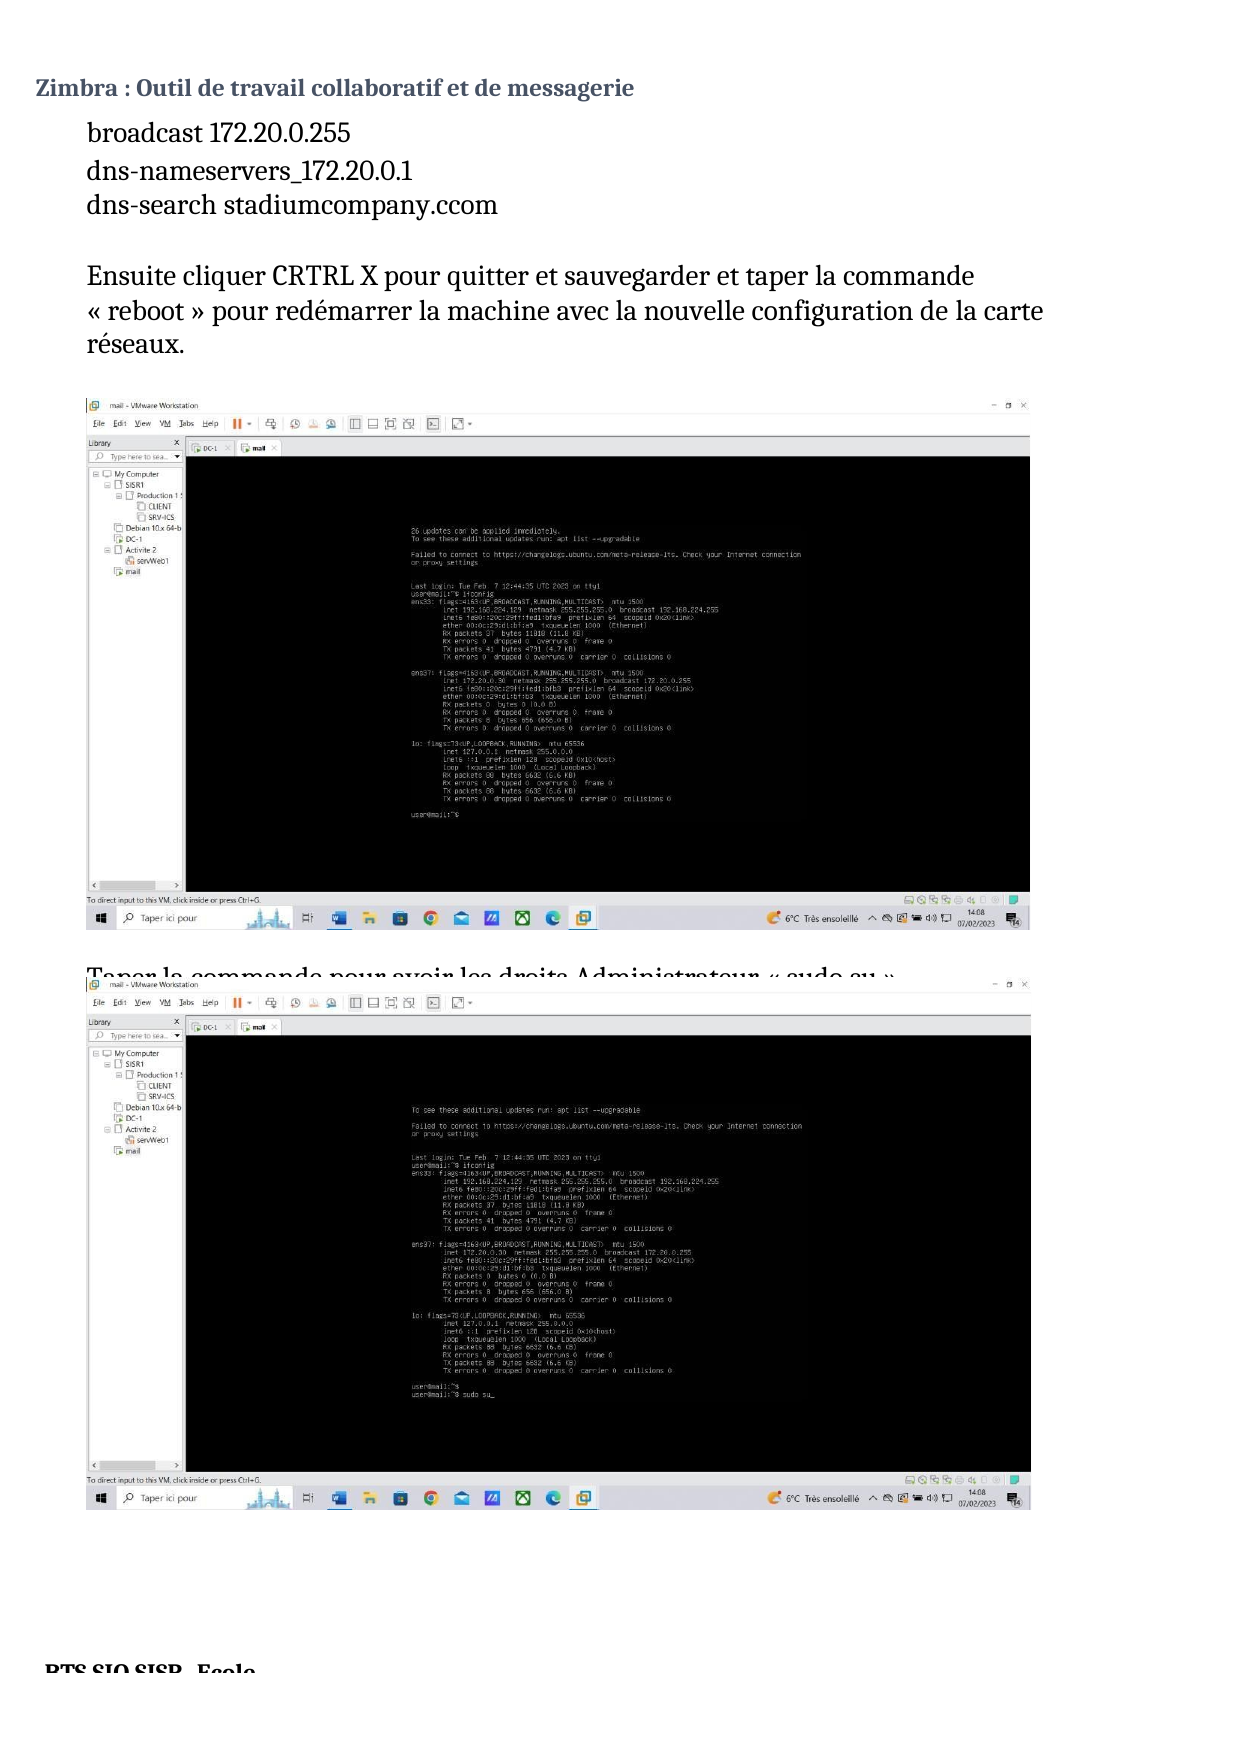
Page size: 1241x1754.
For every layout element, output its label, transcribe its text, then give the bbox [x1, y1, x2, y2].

text Ensuite cliquer CRTRL X pour quitter et sauvegarder et taper la commande [86, 259, 1207, 293]
text « reboot » pour redémarrer la machine avec la nouvelle configuration de la carte réseaux. [86, 294, 1117, 361]
picture [86, 398, 1031, 930]
text Taper la commande pour avoir les droits Administrateur « sudo su » [86, 961, 1207, 995]
text dns-search stadiumcompany.ccom [86, 188, 1207, 222]
picture [86, 977, 1032, 1510]
text dns-nameservers_172.20.0.1 [86, 154, 1207, 188]
text broadcast 172.20.0.255 [86, 116, 1207, 149]
